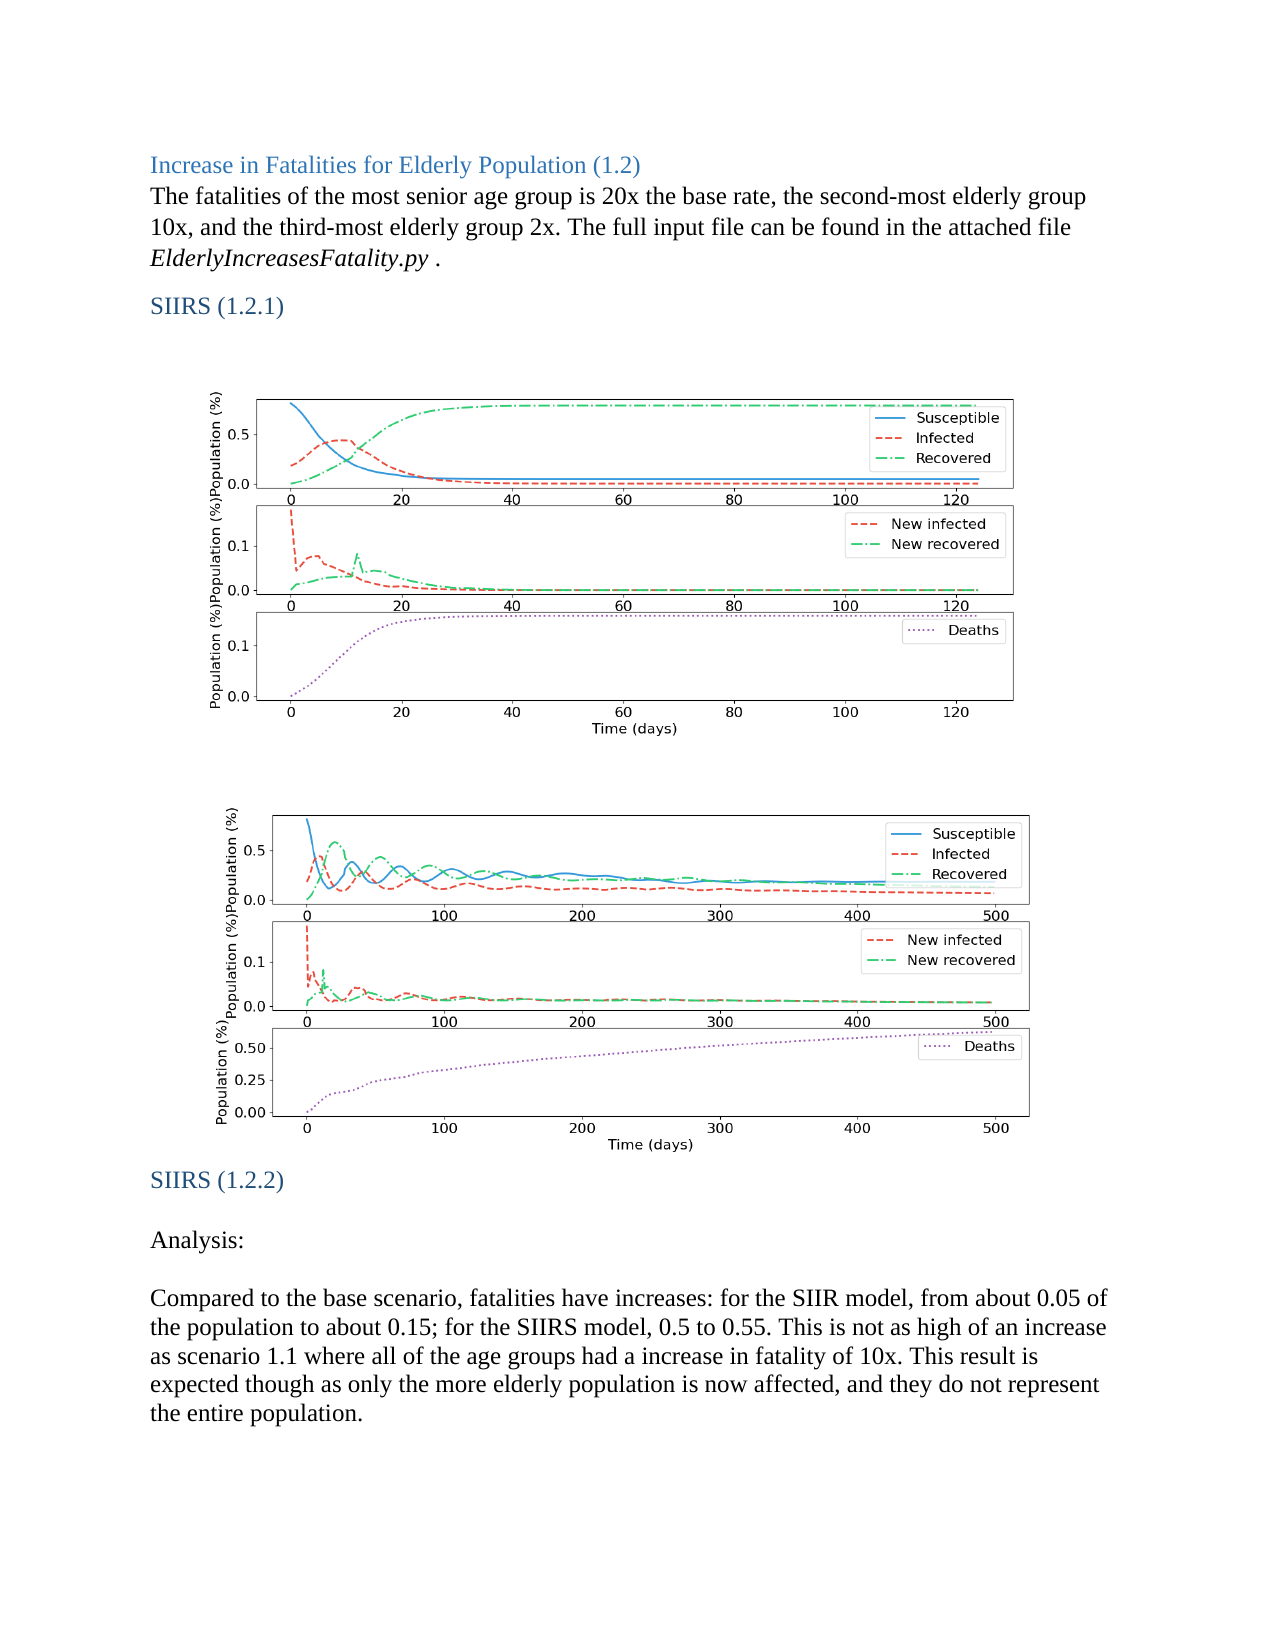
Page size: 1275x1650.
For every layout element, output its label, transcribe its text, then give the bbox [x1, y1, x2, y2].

text Analysis: [150, 1225, 1125, 1254]
picture [134, 352, 1110, 743]
picture [150, 768, 1125, 1159]
subtitle SIIRS (1.2.1) [150, 291, 1125, 319]
subtitle SIIRS (1.2.2) [150, 1159, 1125, 1194]
subtitle Increase in Fatalities for Elderly Population (1.2) [150, 150, 1125, 179]
text The fatalities of the most senior age group is 20x the base rate, the second-most elderly group 10x, and the third-most elderly group 2x. The full input file can be found in the attached file ElderlyIncreasesFatality.py . [150, 181, 1125, 272]
text Compared to the base scenario, fatalities have increases: for the SIIR model, from about 0.05 of the population to about 0.15; for the SIIRS model, 0.5 to 0.55. This is not as high of an increase as scenario 1.1 where all of the age groups had a increase in fatality of 10x. This result is expected though as only the more elderly population is now affected, and they do not represent the entire population. [150, 1283, 1125, 1427]
